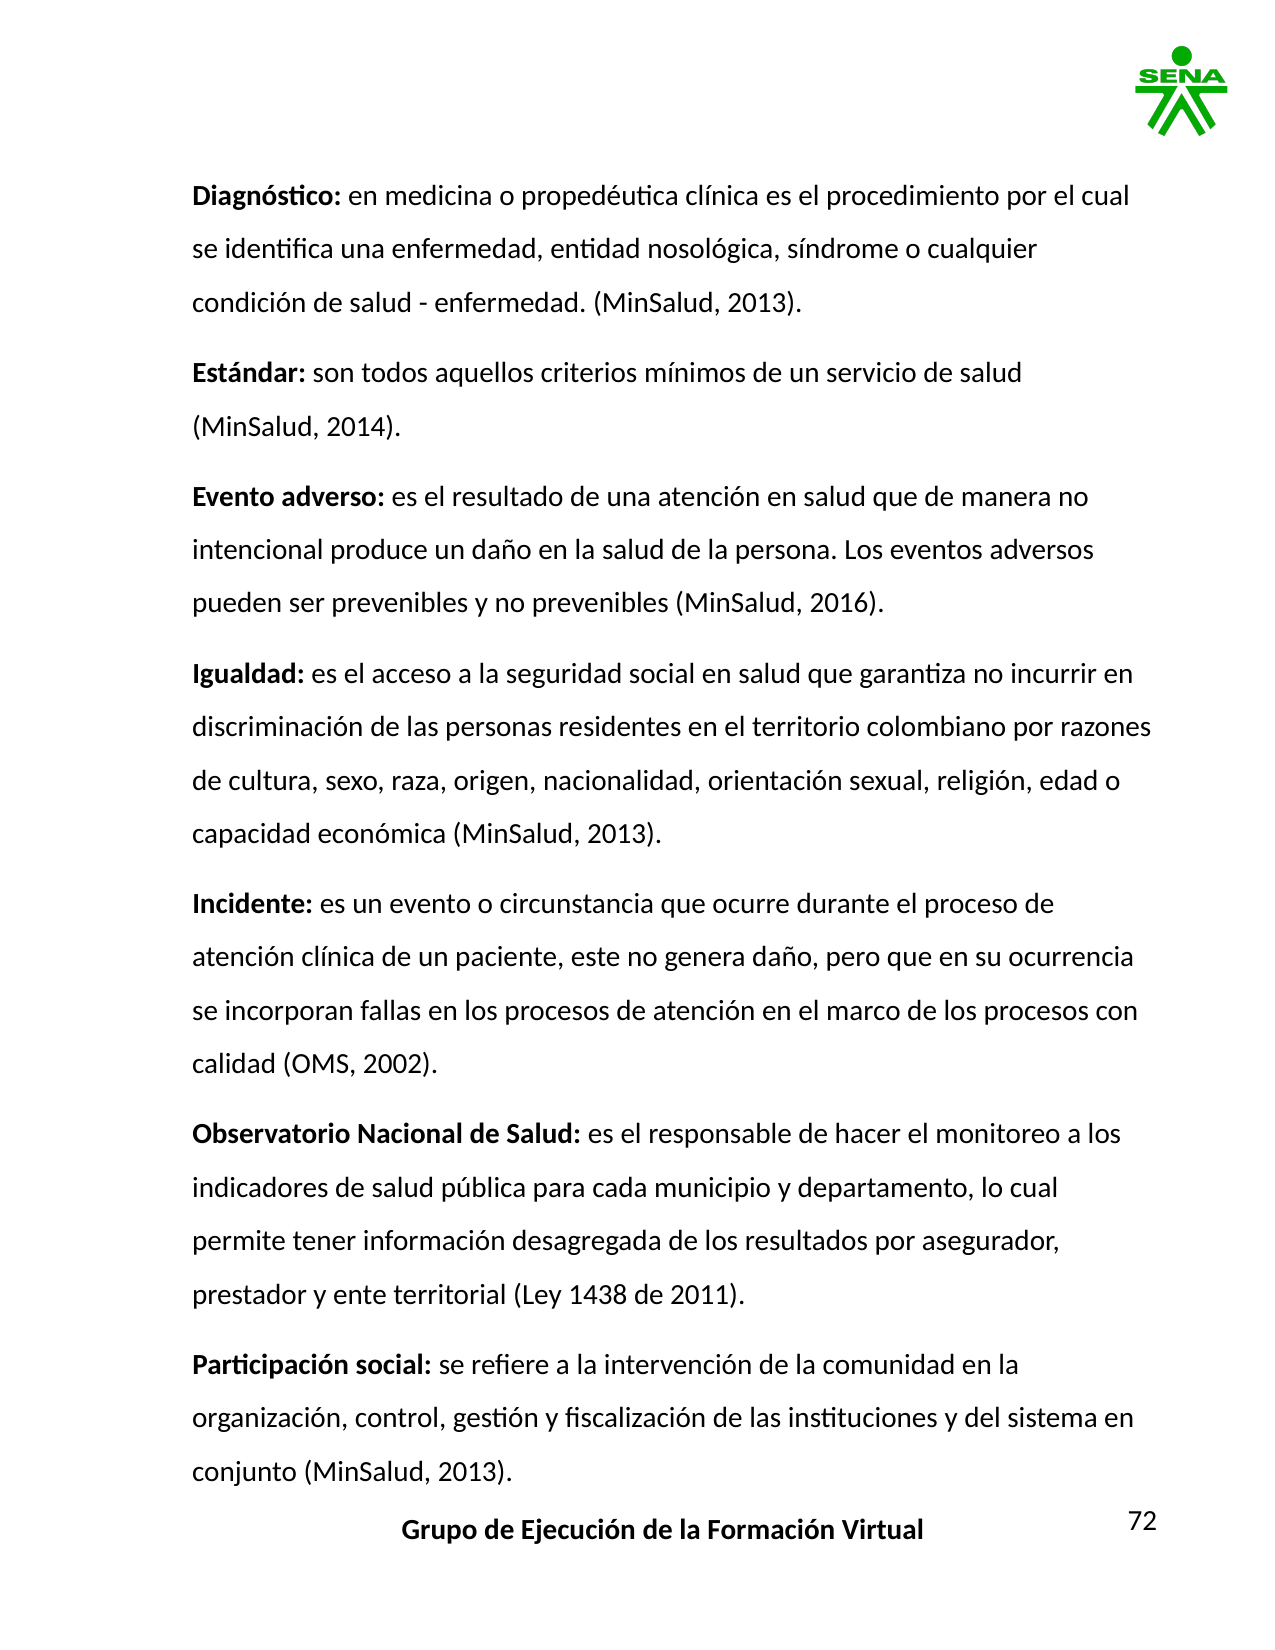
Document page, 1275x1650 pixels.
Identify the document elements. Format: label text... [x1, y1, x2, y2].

text Observatorio Nacional de Salud: es el responsable de hacer el monitoreo a los indicadores de salud pública para cada municipio y departamento, lo cual permite tener información desagregada de los resultados por asegurador, prestador y ente territorial (Ley 1438 de 2011). [192, 1116, 1157, 1311]
text Participación social: se refiere a la intervención de la comunidad en la organización, control, gestión y fiscalización de las instituciones y del sistema en conjunto (MinSalud, 2013). [192, 1346, 1157, 1488]
text Incidente: es un evento o circunstancia que ocurre durante el proceso de atención clínica de un paciente, este no genera daño, pero que en su ocurrencia se incorporan fallas en los procesos de atención en el marco de los procesos con calidad (OMS, 2002). [192, 885, 1157, 1081]
picture [1135, 46, 1228, 136]
text Evento adverso: es el resultado de una atención en salud que de manera no intencional produce un daño en la salud de la persona. Los eventos adversos pueden ser prevenibles y no prevenibles (MinSalud, 2016). [192, 478, 1157, 620]
text Estándar: son todos aquellos criterios mínimos de un servicio de salud (MinSalud, 2014). [192, 354, 1157, 443]
text Igualdad: es el acceso a la seguridad social en salud que garantiza no incurrir en discriminación de las personas residentes en el territorio colombiano por razones de cultura, sexo, raza, origen, nacionalidad, orientación sexual, religión, edad o capacidad económica (MinSalud, 2013). [192, 655, 1157, 851]
text Diagnóstico: en medicina o propedéutica clínica es el procedimiento por el cual se identifica una enfermedad, entidad nosológica, síndrome o cualquier condición de salud - enfermedad. (MinSalud, 2013). [192, 177, 1157, 320]
